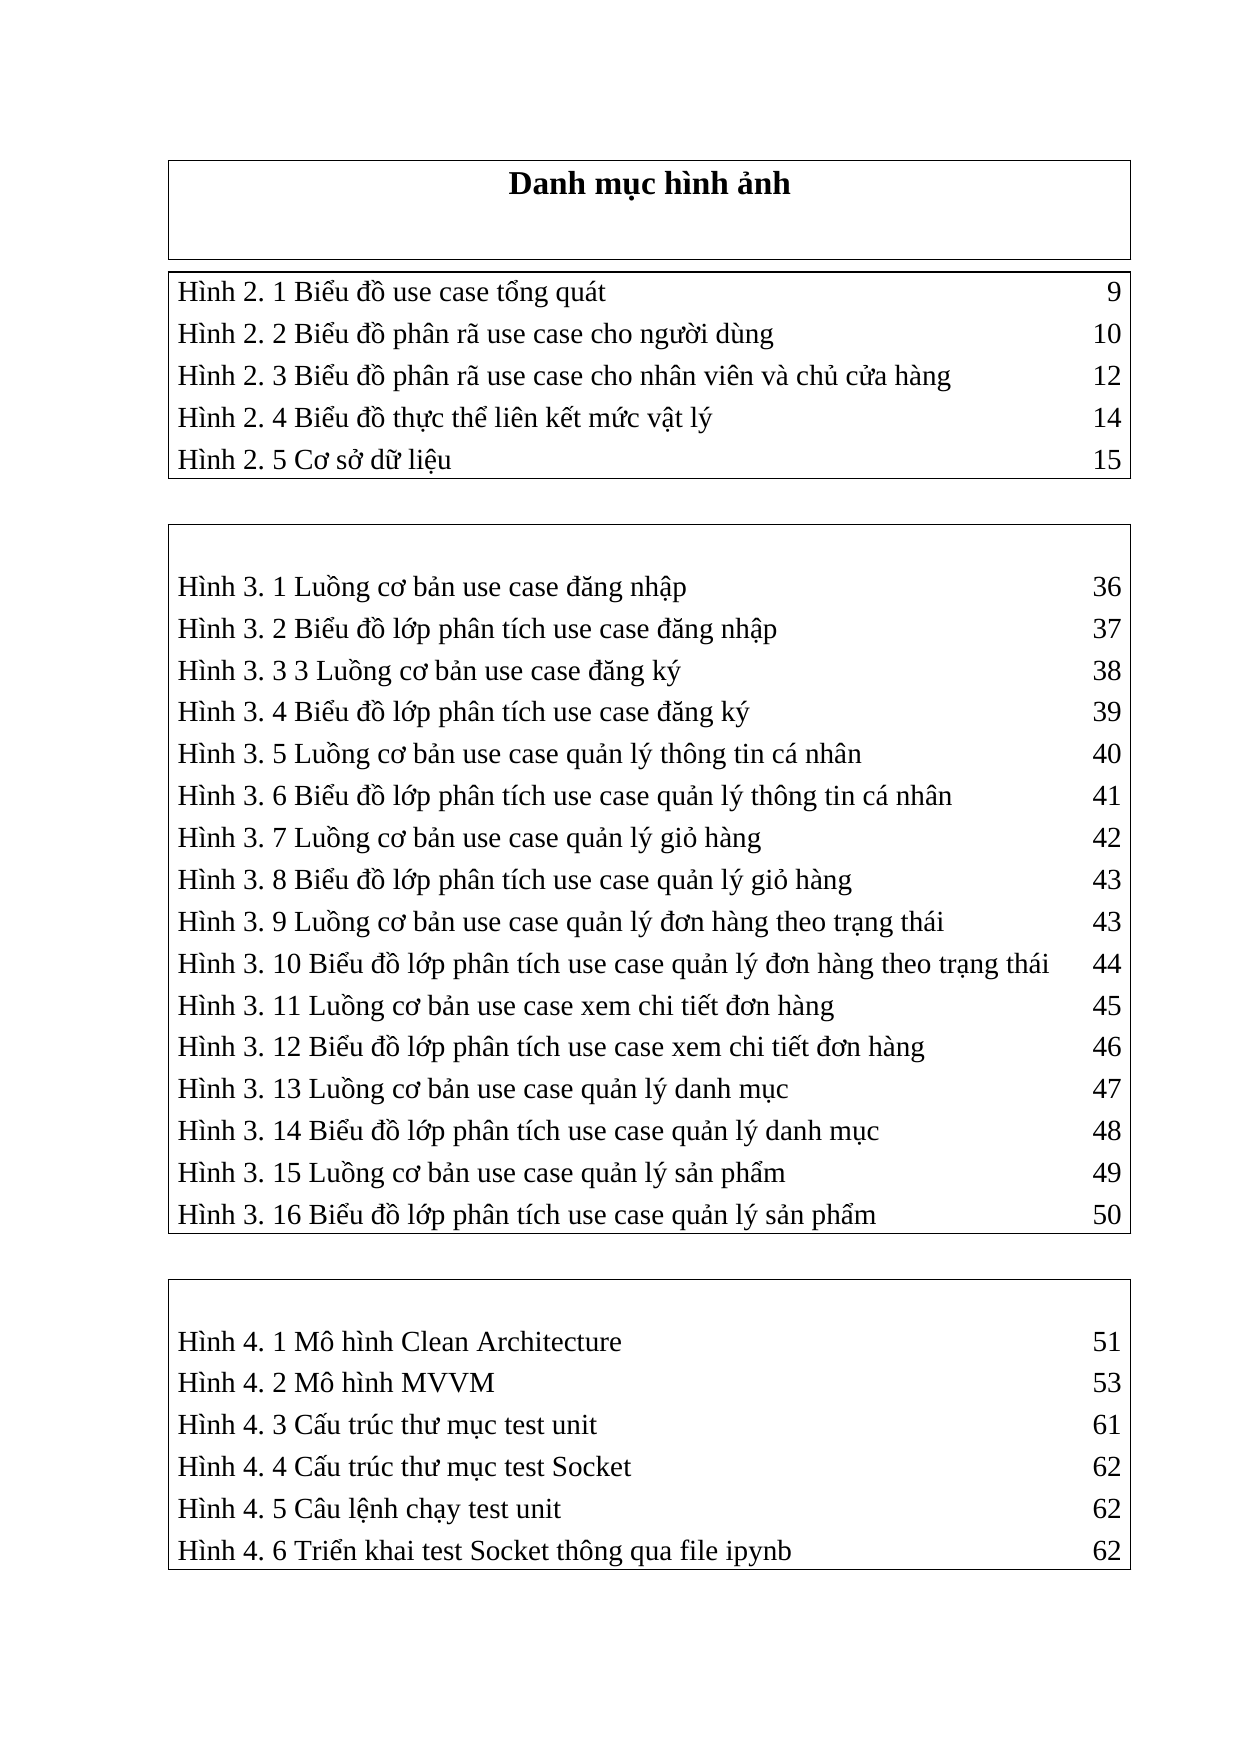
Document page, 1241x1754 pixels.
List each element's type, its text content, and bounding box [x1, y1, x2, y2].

subtitle Danh mục hình ảnh [169, 161, 1130, 201]
